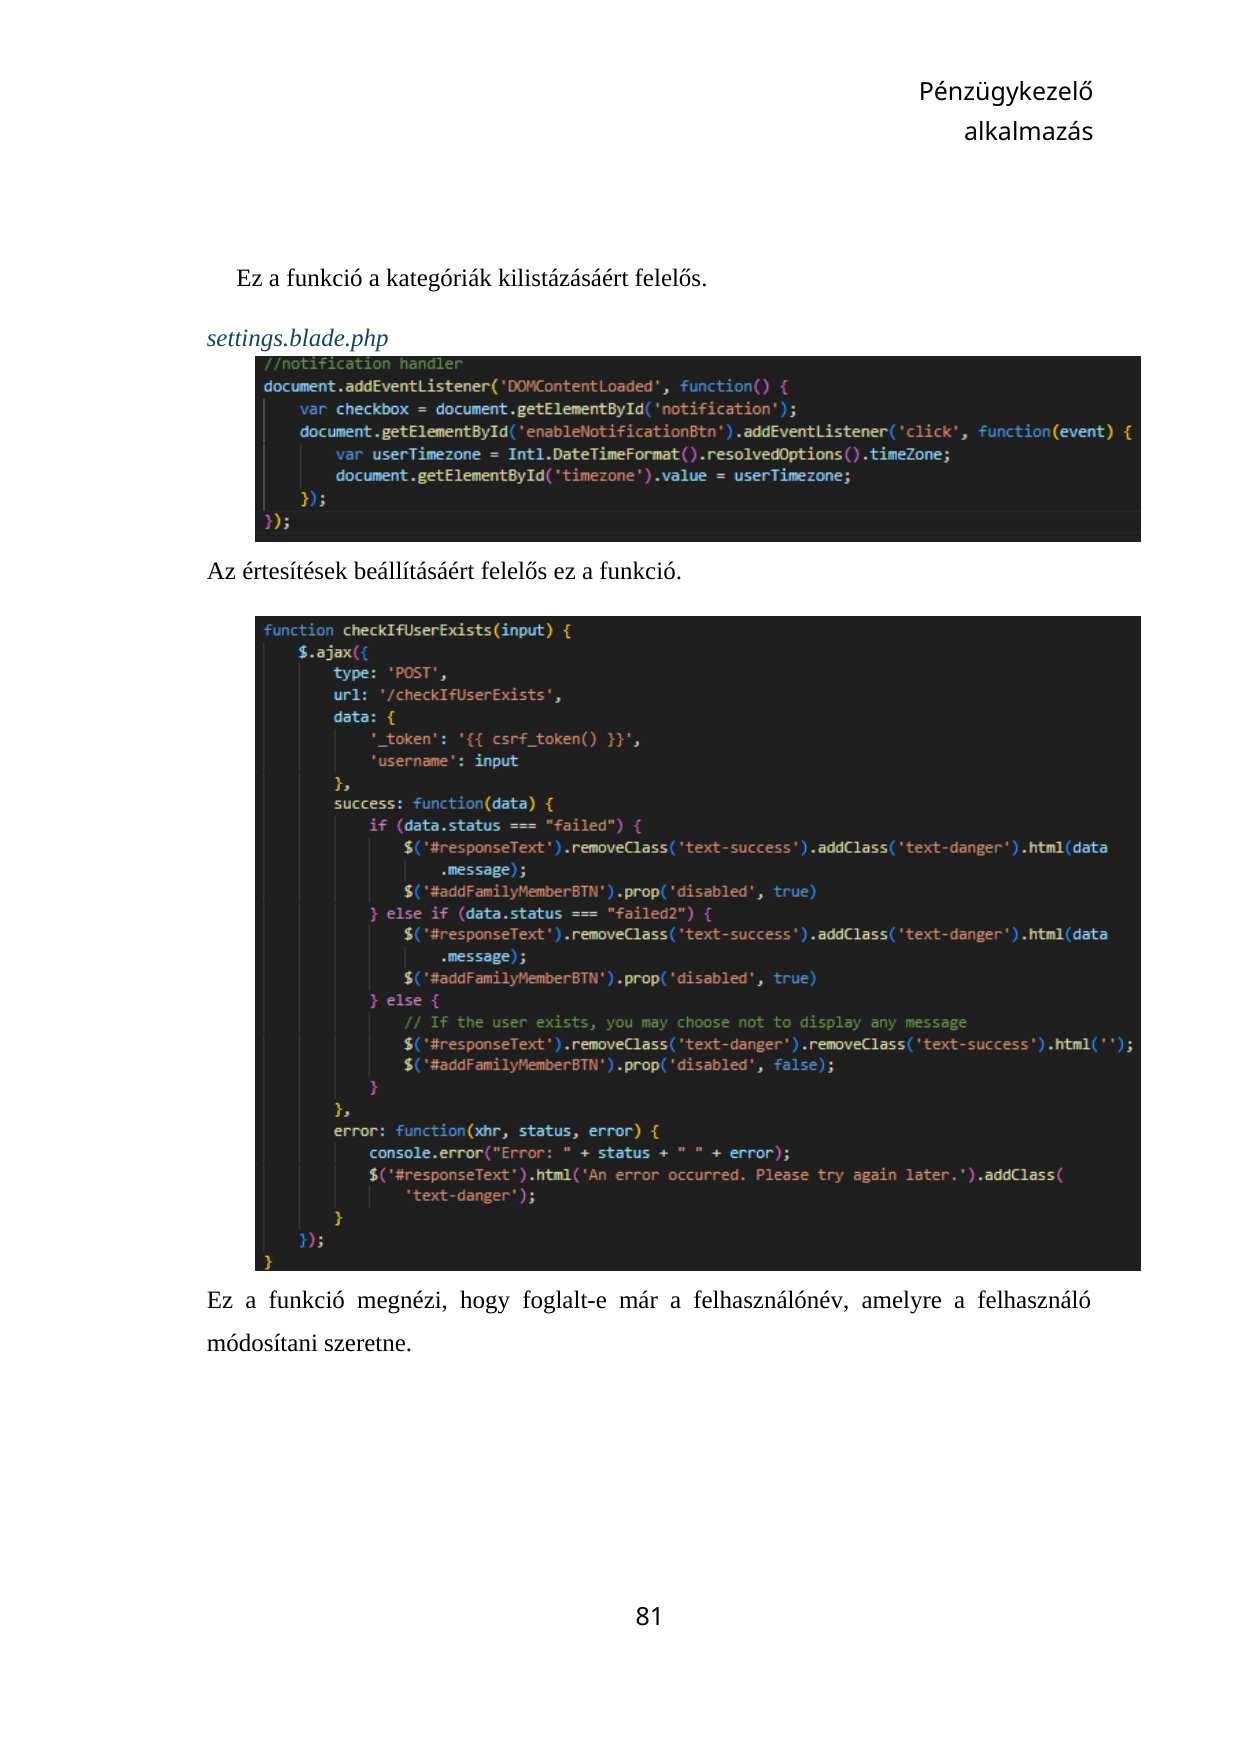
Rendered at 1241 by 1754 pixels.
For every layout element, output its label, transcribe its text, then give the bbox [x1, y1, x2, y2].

subtitle settings.blade.php [207, 323, 1093, 351]
text Ez a funkció a kategóriák kilistázásáért felelős. [207, 263, 1093, 292]
text Az értesítések beállításáért felelős ez a funkció. [207, 356, 1093, 585]
text Ez a funkció megnézi, hogy foglalt-e már a felhasználónév, amelyre a felhasználó módosítani szeretne. [207, 616, 1093, 1357]
